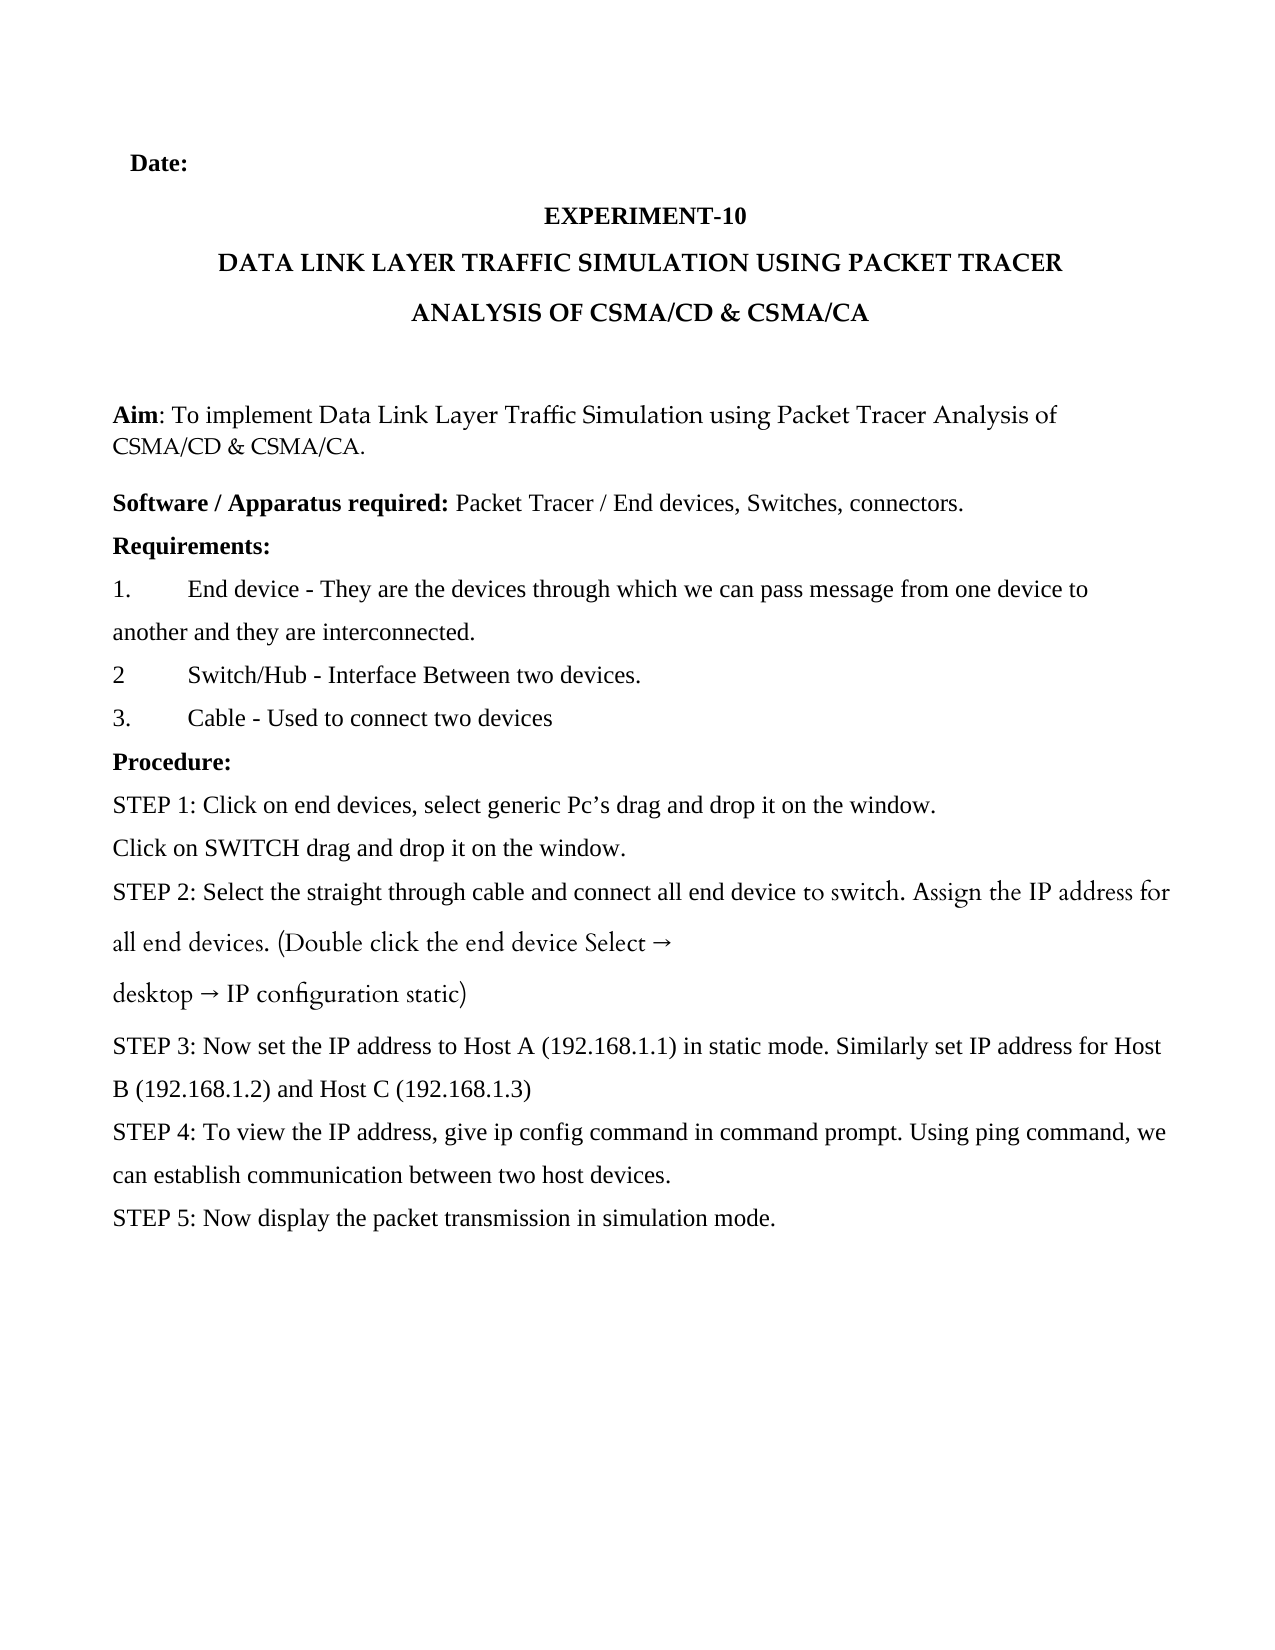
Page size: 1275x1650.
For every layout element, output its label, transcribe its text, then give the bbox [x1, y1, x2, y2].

text STEP 3: Now set the IP address to Host A (192.168.1.1) in static mode. Similarly set IP address for Host B (192.168.1.2) and Host C (192.168.1.3) [112, 1031, 1172, 1103]
text STEP 2: Select the straight through cable and connect all end device to switch. Assign the IP address for all end devices. (Double click the end device Select → [112, 876, 1172, 961]
text Procedure: [112, 747, 1172, 776]
text Software / Apparatus required: Packet Tracer / End devices, Switches, connectors. [112, 488, 1172, 517]
text Requirements: [112, 531, 1172, 560]
text DATA LINK LAYER TRAFFIC SIMULATION USING PACKET TRACER ANALYSIS OF CSMA/CD & CSMA/CA [217, 244, 1172, 329]
text 1. End device - They are the devices through which we can pass message from one device to another and they are interconnected. [112, 574, 1162, 646]
text Date: [130, 148, 1172, 177]
text STEP 5: Now display the packet transmission in simulation mode. [112, 1203, 1172, 1232]
text EXPERIMENT-10 [119, 201, 1172, 230]
text Aim: To implement Data Link Layer Traffic Simulation using Packet Tracer Analysis of CSMA/CD & CSMA/CA. [112, 397, 1079, 461]
text desktop → IP configuration static) [112, 978, 1172, 1012]
text STEP 4: To view the IP address, give ip config command in command prompt. Using ping command, we can establish communication between two host devices. [112, 1117, 1172, 1189]
text STEP 1: Click on end devices, select generic Pc’s drag and drop it on the window. Click on SWITCH drag and drop it on the window. [112, 790, 958, 862]
text 3. Cable - Used to connect two devices [112, 703, 1172, 732]
text 2 Switch/Hub - Interface Between two devices. [112, 661, 1172, 689]
